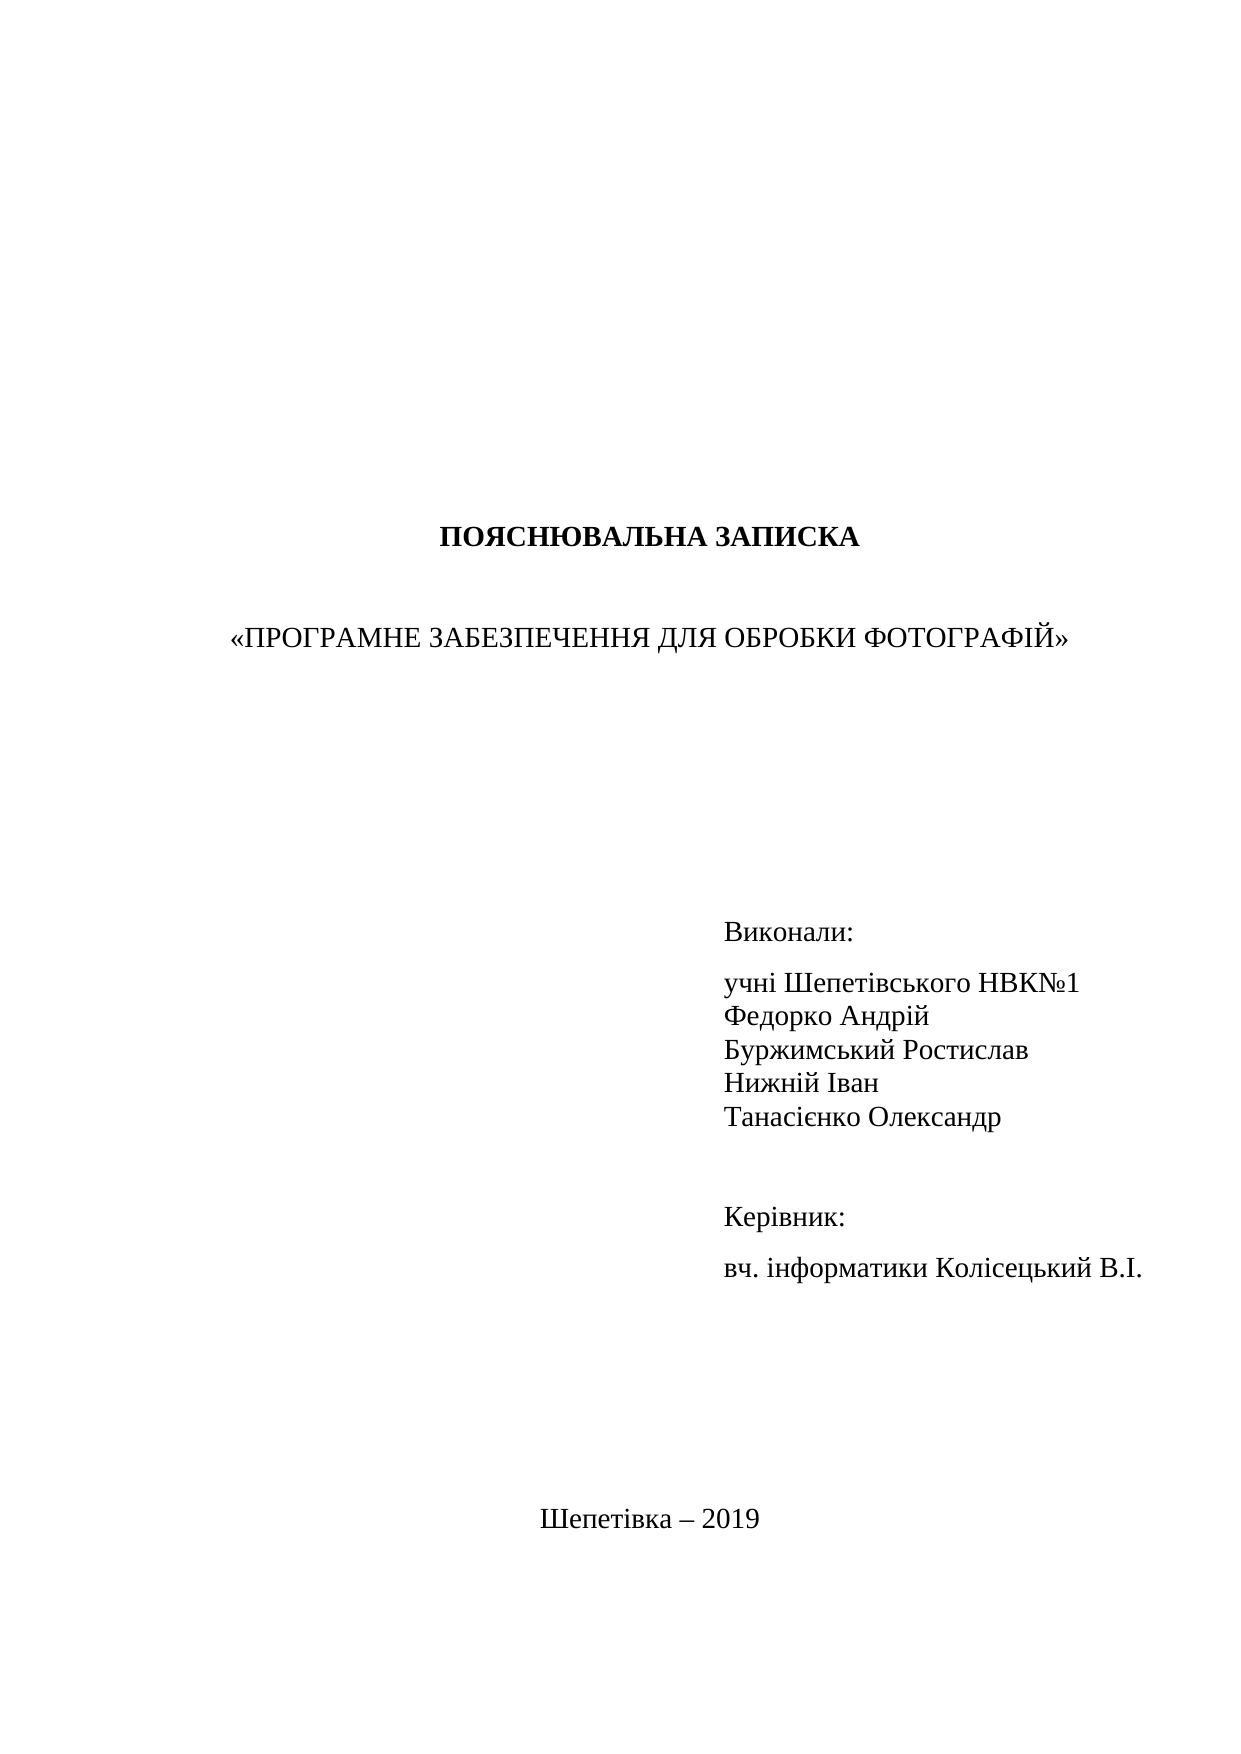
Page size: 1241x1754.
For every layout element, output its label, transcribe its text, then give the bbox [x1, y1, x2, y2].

text учні Шепетівського НВК№1 [723, 965, 1181, 998]
text ПОЯСНЮВАЛЬНА ЗАПИСКА [118, 519, 1181, 553]
text Нижній Іван [723, 1065, 1181, 1099]
text Шепетівка – 2019 [118, 1501, 1181, 1535]
text Буржимський Ростислав [723, 1032, 1181, 1065]
text Танасієнко Олександр [723, 1099, 1181, 1132]
text Виконали: [723, 914, 1181, 948]
text Федорко Андрій [723, 998, 1181, 1032]
text «ПРОГРАМНЕ ЗАБЕЗПЕЧЕННЯ ДЛЯ ОБРОБКИ ФОТОГРАФІЙ» [118, 620, 1181, 653]
text Керівник: вч. інформатики Колісецький В.І. [723, 1199, 1181, 1283]
